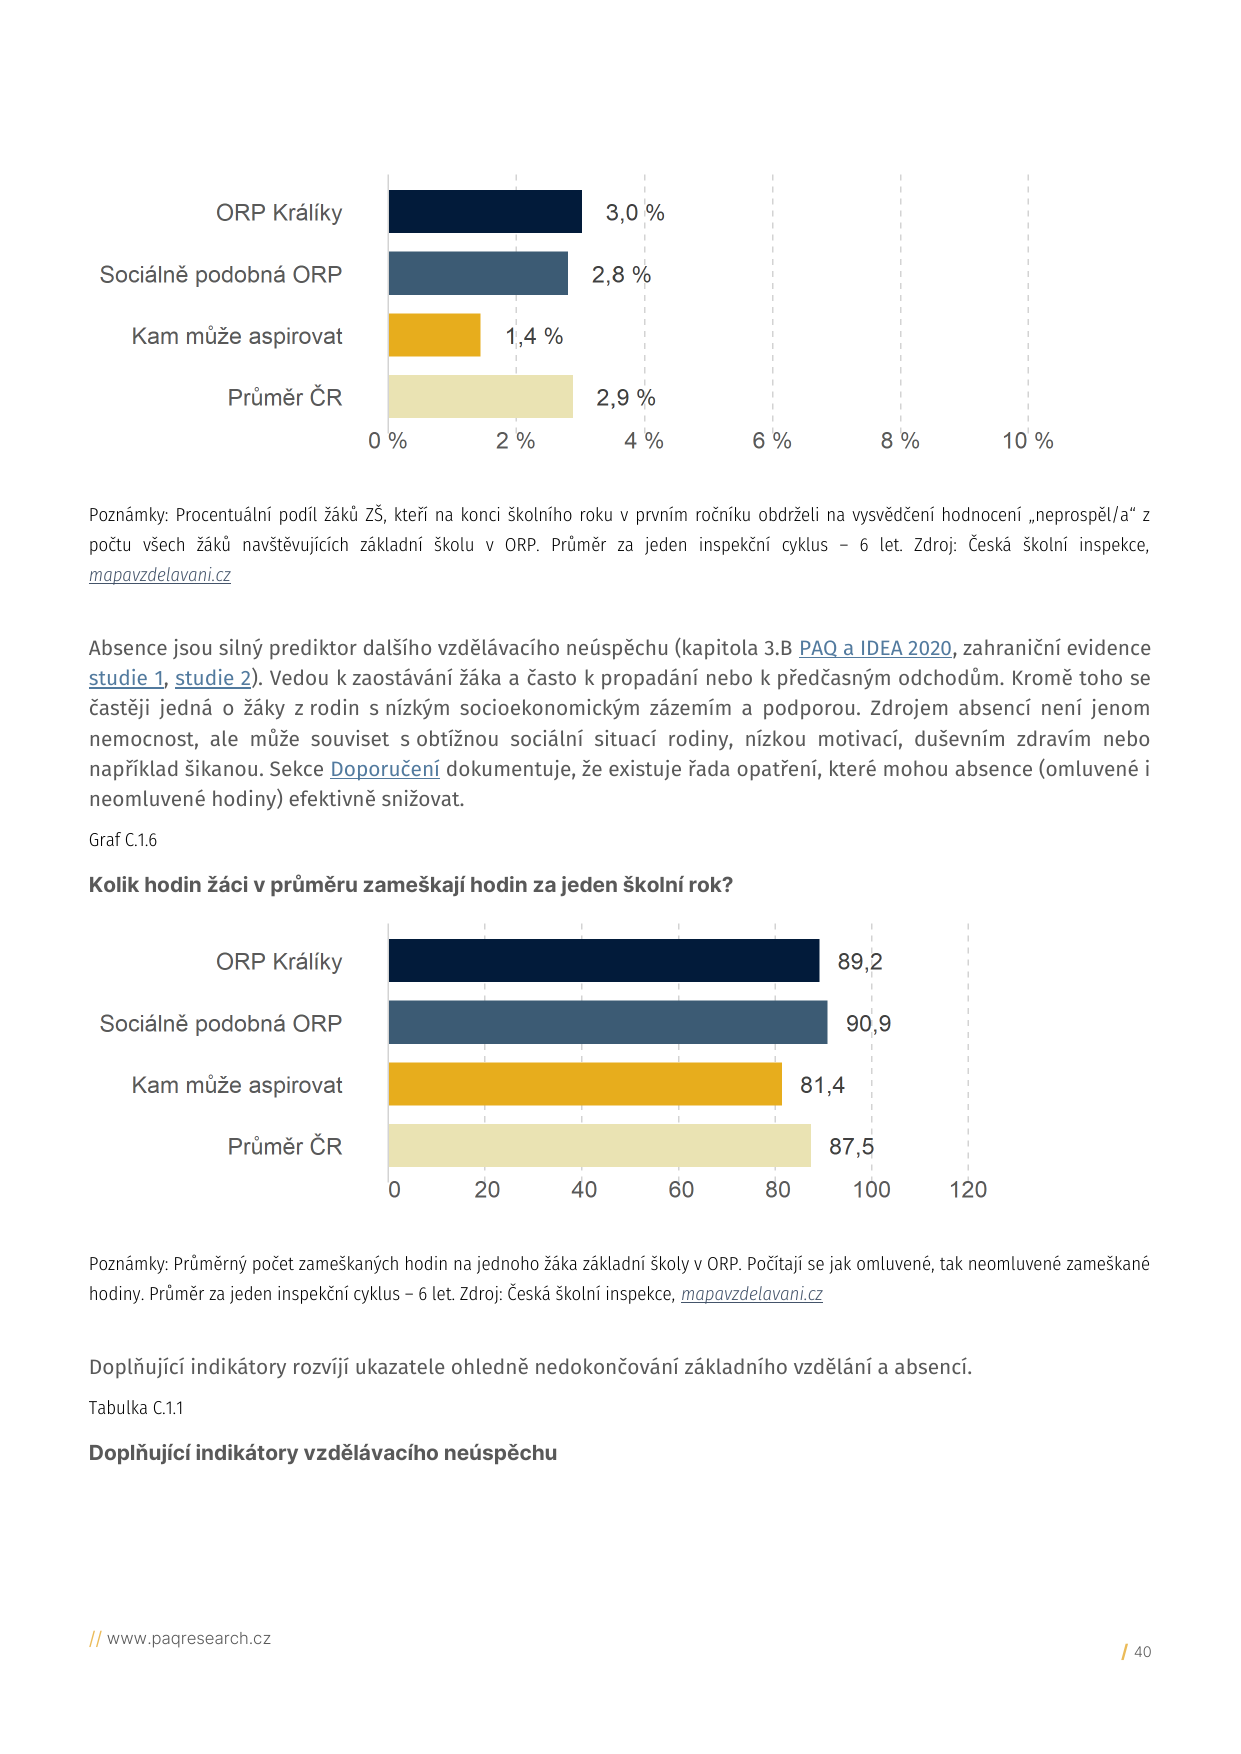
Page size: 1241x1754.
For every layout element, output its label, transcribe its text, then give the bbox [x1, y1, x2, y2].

text Tabulka C.1.1 [89, 1397, 1152, 1419]
text Poznámky: Procentuální podíl žáků ZŠ, kteří na konci školního roku v prvním ročníku obdrželi na vysvědčení hodnocení „neprospěl/a“ z počtu všech žáků navštěvujících základní školu v ORP. Průměr za jeden inspekční cyklus – 6 let. Zdroj: Česká školní inspekce, mapavzdelavani.cz [89, 496, 1152, 586]
text Poznámky: Průměrný počet zameškaných hodin na jednoho žáka základní školy v ORP. Počítají se jak omluvené, tak neomluvené zameškané hodiny. Průměr za jeden inspekční cyklus – 6 let. Zdroj: Česká školní inspekce, mapavzdelavani.cz [89, 1245, 1152, 1306]
text Graf C.1.6 [89, 828, 1152, 851]
text Doplňující indikátory vzdělávacího neúspěchu [89, 1435, 1152, 1465]
text Kolik hodin žáci v průměru zameškají hodin za jeden školní rok? [89, 867, 1152, 897]
picture [88, 147, 1139, 480]
text Absence jsou silný prediktor dalšího vzdělávacího neúspěchu (kapitola 3.B PAQ a IDEA 2020, zahraniční evidence studie 1, studie 2). Vedou k zaostávání žáka a často k propadání nebo k předčasným odchodům. Kromě toho se častěji jedná o žáky z rodin s nízkým socioekonomickým zázemím a podporou. Zdrojem absencí není jenom nemocnost, ale může souviset s obtížnou sociální situací rodiny, nízkou motivací, duševním zdravím nebo například šikanou. Sekce Doporučení dokumentuje, že existuje řada opatření, které mohou absence (omluvené i neomluvené hodiny) efektivně snižovat. [89, 631, 1152, 812]
picture [88, 897, 1139, 1229]
text Doplňující indikátory rozvíjí ukazatele ohledně nedokončování základního vzdělání a absencí. [89, 1350, 1152, 1380]
